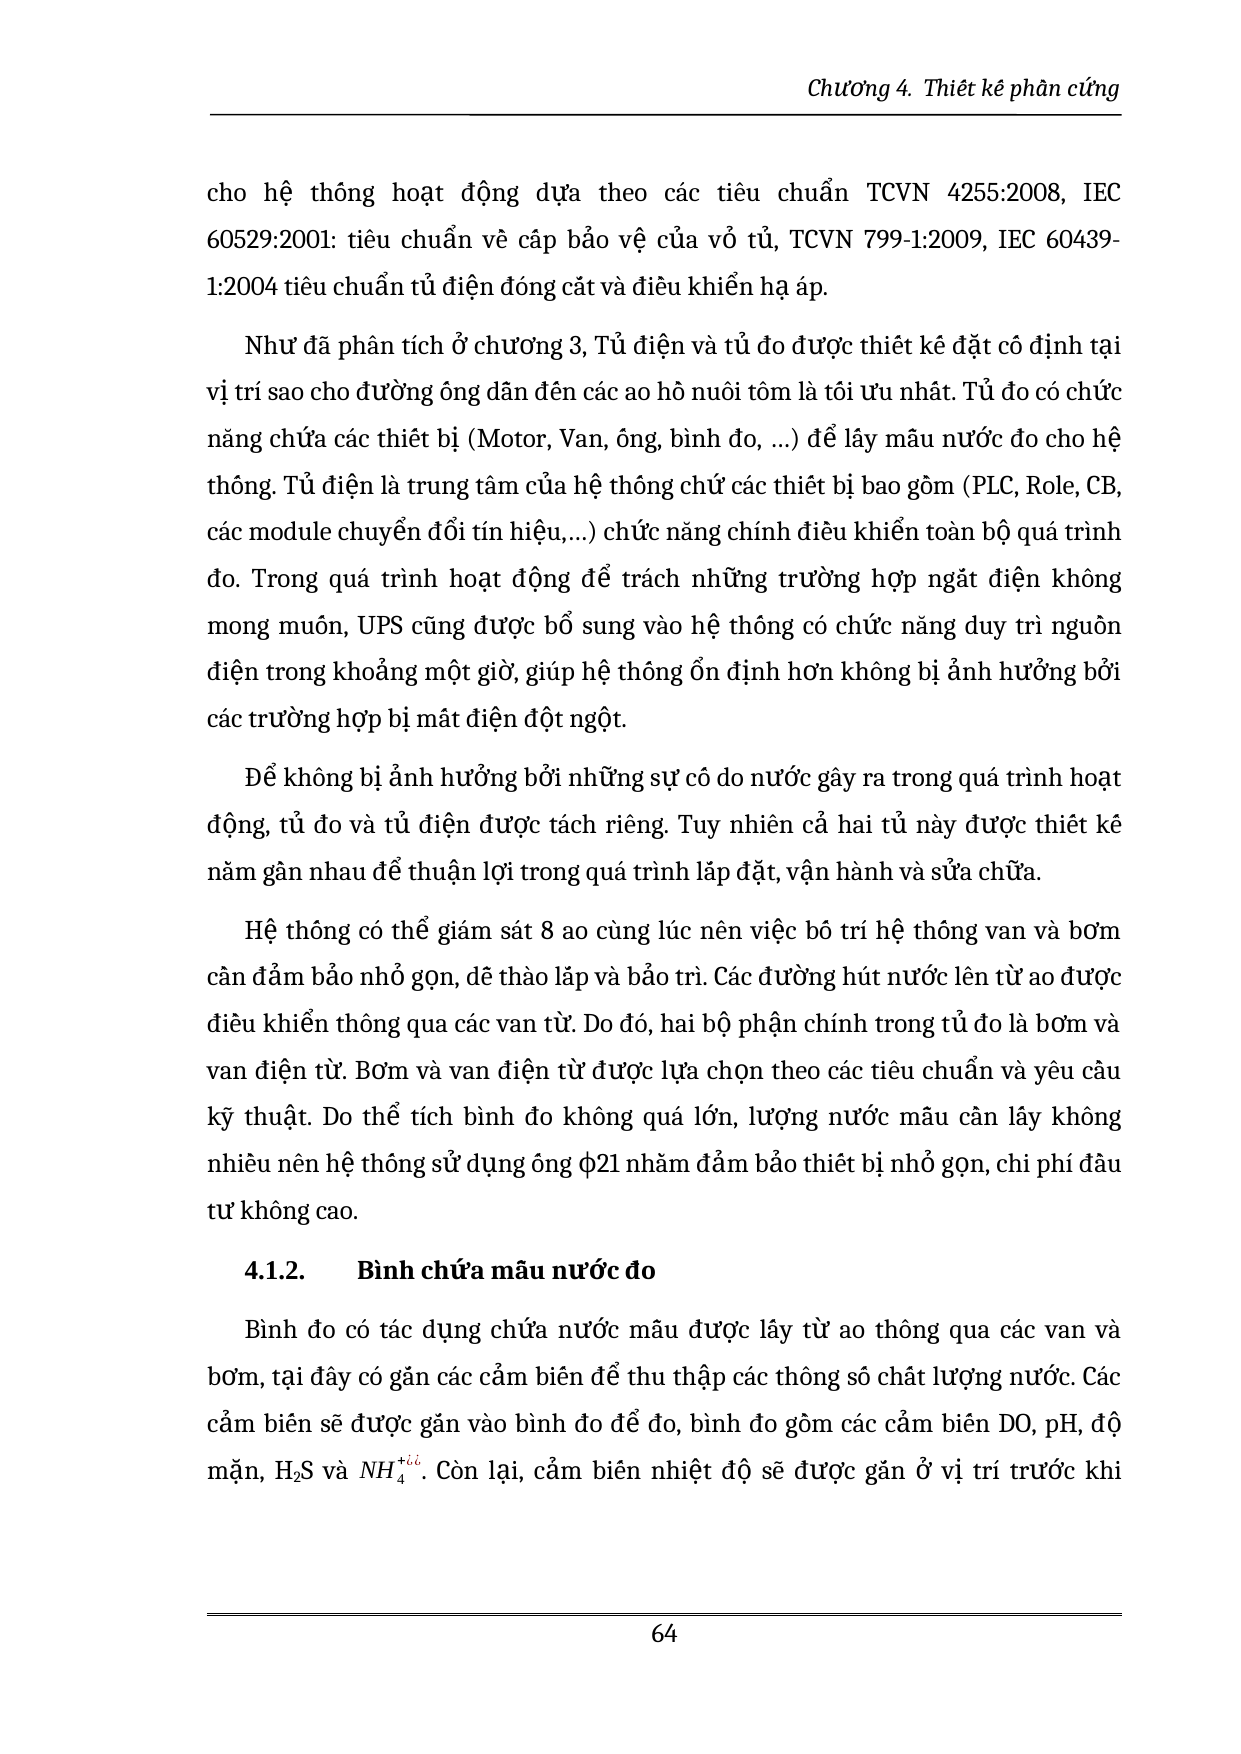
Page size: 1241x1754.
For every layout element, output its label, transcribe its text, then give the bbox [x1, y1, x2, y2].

text Để không bị ảnh hưởng bởi những sự cố do nước gây ra trong quá trình hoạt động, tủ đo và tủ điện được tách riêng. Tuy nhiên cả hai tủ này được thiết kế nằm gần nhau để thuận lợi trong quá trình lắp đặt, vận hành và sửa chữa. [207, 762, 1122, 887]
text Như đã phân tích ở chương 3, Tủ điện và tủ đo được thiết kế đặt cố định tại vị trí sao cho đường ống dẫn đến các ao hồ nuôi tôm là tối ưu nhất. Tủ đo có chức năng chứa các thiết bị (Motor, Van, ống, bình đo, …) để lấy mẫu nước đo cho hệ thống. Tủ điện là trung tâm của hệ thống chứ các thiết bị bao gồm (PLC, Role, CB, các module chuyển đổi tín hiệu,…) chức năng chính điều khiển toàn bộ quá trình đo. Trong quá trình hoạt động để trách những trường hợp ngắt điện không mong muốn, UPS cũng được bổ sung vào hệ thống có chức năng duy trì nguồn điện trong khoảng một giờ, giúp hệ thống ổn định hơn không bị ảnh hưởng bởi các trường hợp bị mất điện đột ngột. [207, 330, 1122, 734]
text Hệ thống có thể giám sát 8 ao cùng lúc nên việc bố trí hệ thống van và bơm cần đảm bảo nhỏ gọn, dễ thào lắp và bảo trì. Các đường hút nước lên từ ao được điều khiển thông qua các van từ. Do đó, hai bộ phận chính trong tủ đo là bơm và van điện từ. Bơm và van điện từ được lựa chọn theo các tiêu chuẩn và yêu cầu kỹ thuật. Do thể tích bình đo không quá lớn, lượng nước mẫu cần lấy không nhiều nên hệ thống sử dụng ống ϕ21 nhằm đảm bảo thiết bị nhỏ gọn, chi phí đầu tư không cao. [207, 915, 1122, 1226]
subtitle Bình chứa mẫu nước đo [244, 1254, 1122, 1286]
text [207, 1314, 1122, 1487]
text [207, 177, 1122, 302]
